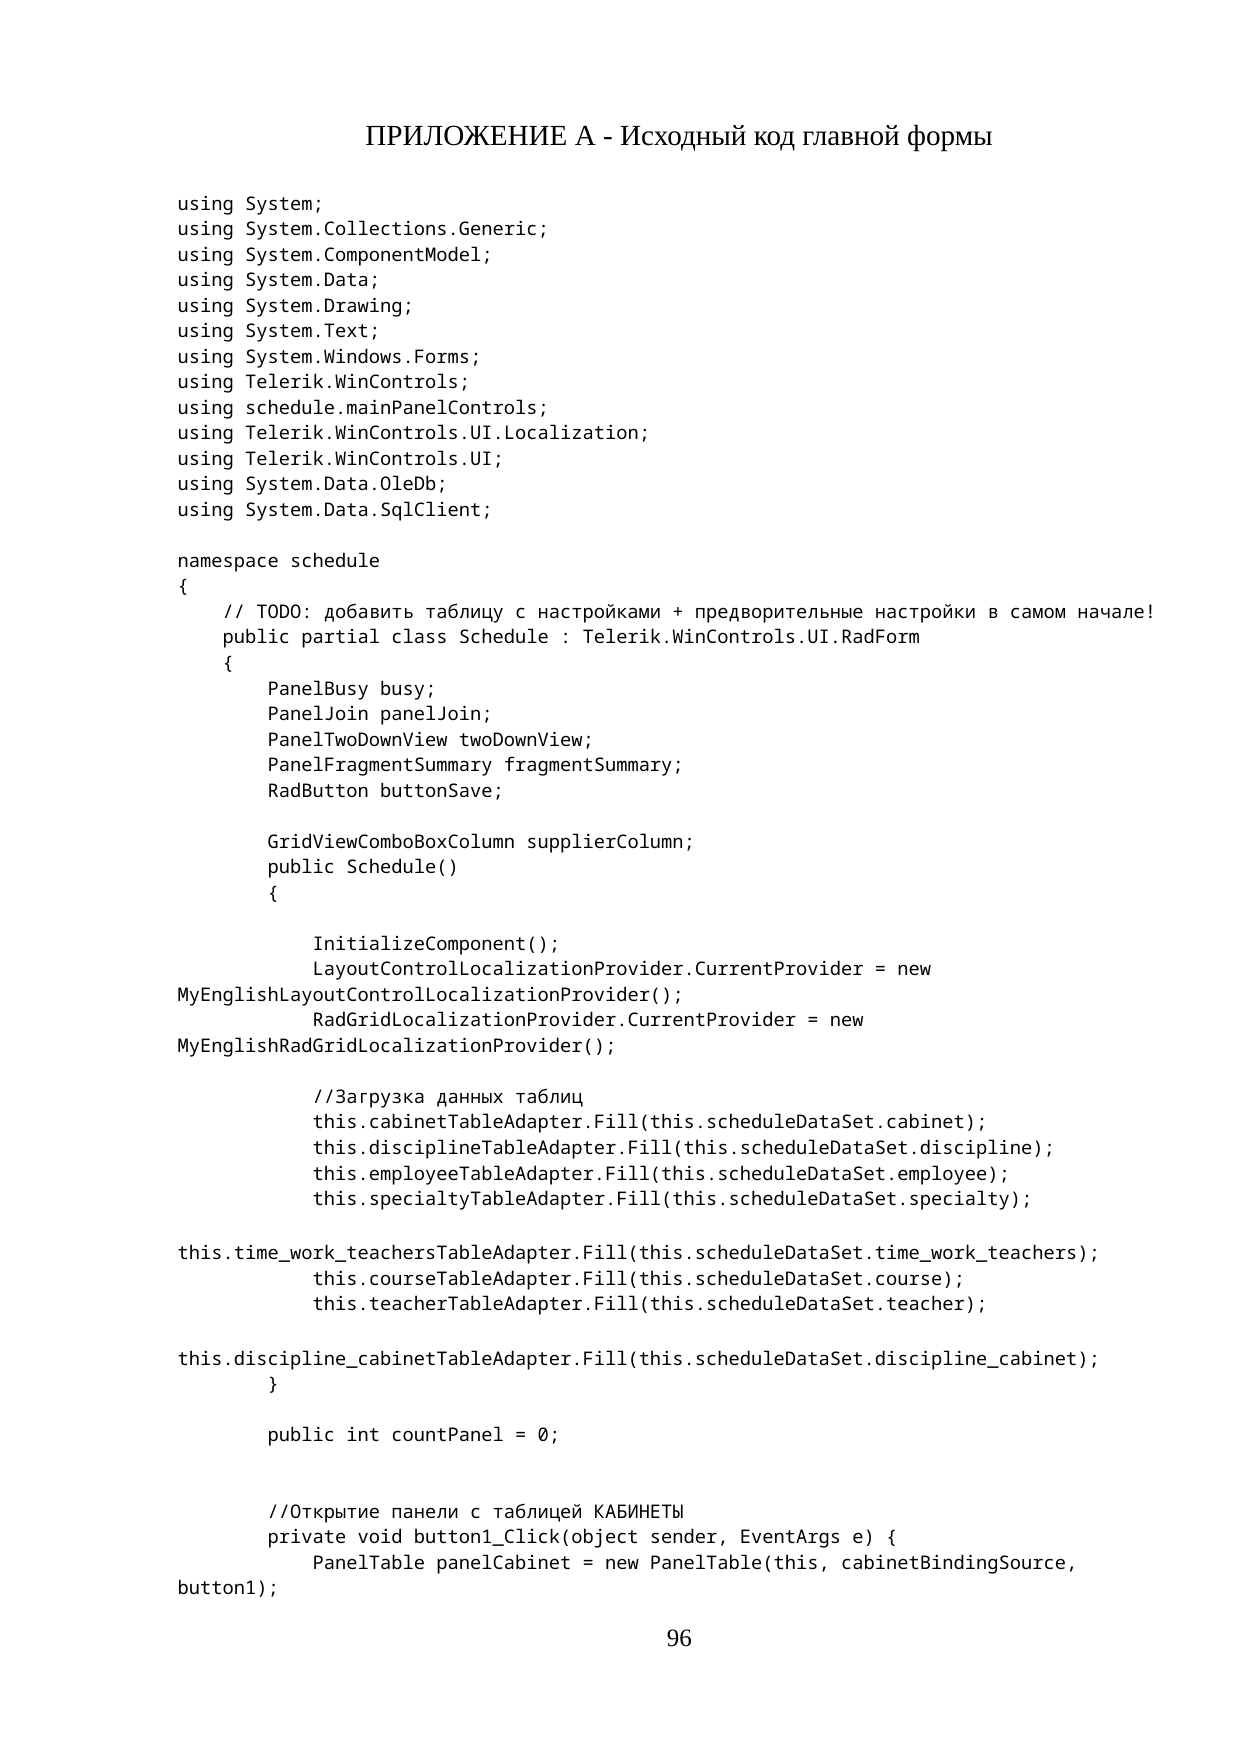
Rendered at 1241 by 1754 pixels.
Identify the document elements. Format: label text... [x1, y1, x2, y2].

text using System.Text; [177, 318, 1181, 343]
text InitializeComponent(); [177, 930, 1181, 956]
text using System.Windows.Forms; [177, 343, 1181, 369]
text using System.Drawing; [177, 292, 1181, 318]
text PanelTwoDownView twoDownView; [177, 726, 1181, 751]
text using schedule.mainPanelControls; [177, 394, 1181, 420]
text public Schedule() [177, 853, 1181, 879]
text RadButton buttonSave; [177, 777, 1181, 802]
text PanelBusy busy; [177, 675, 1181, 700]
text using Telerik.WinControls.UI.Localization; [177, 420, 1181, 445]
text } [177, 1370, 1181, 1396]
text { [177, 573, 1181, 598]
text this.time_work_teachersTableAdapter.Fill(this.scheduleDataSet.time_work_teachers); [177, 1211, 1181, 1265]
text //Загрузка данных таблиц [177, 1083, 1181, 1109]
text { [177, 879, 1181, 904]
text using System.Data.SqlClient; [177, 496, 1181, 522]
text PanelTable panelCabinet = new PanelTable(this, cabinetBindingSource, button1); [177, 1549, 1181, 1600]
text this.specialtyTableAdapter.Fill(this.scheduleDataSet.specialty); [177, 1185, 1181, 1211]
text GridViewComboBoxColumn supplierColumn; [177, 828, 1181, 853]
text this.courseTableAdapter.Fill(this.scheduleDataSet.course); [177, 1265, 1181, 1291]
text //Открытие панели с таблицей КАБИНЕТЫ [177, 1498, 1181, 1523]
text this.teacherTableAdapter.Fill(this.scheduleDataSet.teacher); [177, 1291, 1181, 1316]
text using Telerik.WinControls.UI; [177, 445, 1181, 471]
text using System; [177, 190, 1181, 216]
text using System.Collections.Generic; [177, 216, 1181, 241]
text using System.Data.OleDb; [177, 471, 1181, 496]
text using System.Data; [177, 267, 1181, 292]
text { [177, 649, 1181, 675]
text ПРИЛОЖЕНИЕ А - Исходный код главной формы [177, 118, 1181, 152]
text using Telerik.WinControls; [177, 369, 1181, 394]
text public partial class Schedule : Telerik.WinControls.UI.RadForm [177, 624, 1181, 649]
text LayoutControlLocalizationProvider.CurrentProvider = new MyEnglishLayoutControlLocalizationProvider(); [177, 956, 1181, 1007]
text this.employeeTableAdapter.Fill(this.scheduleDataSet.employee); [177, 1160, 1181, 1185]
text this.discipline_cabinetTableAdapter.Fill(this.scheduleDataSet.discipline_cabinet); [177, 1316, 1181, 1370]
text public int countPanel = 0; [177, 1421, 1181, 1447]
text namespace schedule [177, 547, 1181, 573]
text PanelFragmentSummary fragmentSummary; [177, 751, 1181, 777]
text private void button1_Click(object sender, EventArgs e) { [177, 1523, 1181, 1549]
text this.disciplineTableAdapter.Fill(this.scheduleDataSet.discipline); [177, 1134, 1181, 1160]
text PanelJoin panelJoin; [177, 700, 1181, 726]
text RadGridLocalizationProvider.CurrentProvider = new MyEnglishRadGridLocalizationProvider(); [177, 1007, 1181, 1058]
text this.cabinetTableAdapter.Fill(this.scheduleDataSet.cabinet); [177, 1109, 1181, 1134]
text // TODO: добавить таблицу с настройками + предворительные настройки в самом начале! [177, 598, 1181, 624]
text using System.ComponentModel; [177, 241, 1181, 267]
